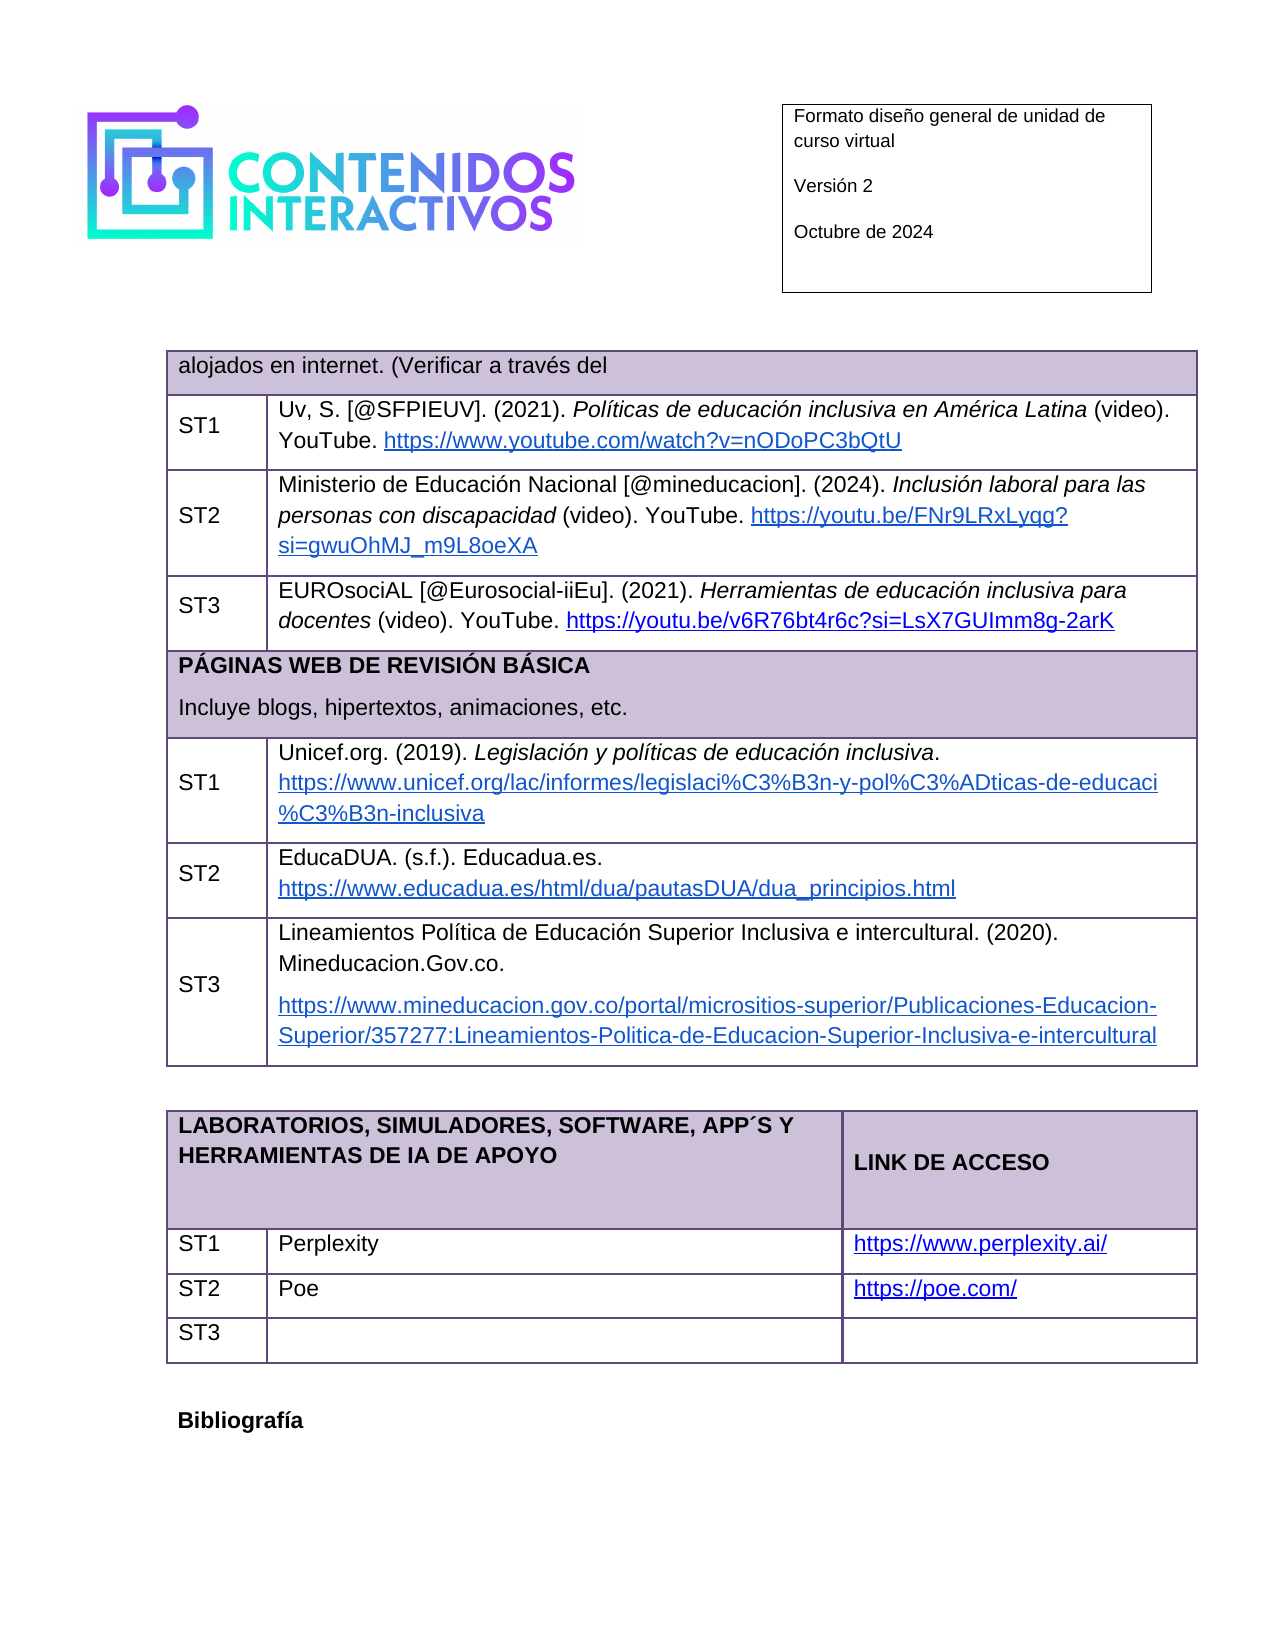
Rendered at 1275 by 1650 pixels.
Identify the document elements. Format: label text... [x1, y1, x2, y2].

table_cell https://www.perplexity.ai/ [844, 1230, 1196, 1272]
table_cell Poe [268, 1275, 841, 1317]
table_cell ST1 [168, 1230, 266, 1272]
table_cell Perplexity [268, 1230, 841, 1272]
table_cell Lineamientos Política de Educación Superior Inclusiva e intercultural. (2020). Mineducacion.Gov.co. https://www.mineducacion.gov.co/portal/micrositios-superior/Publicaciones-Educacion-Superior/357277:Lineamientos-Politica-de-Educacion-Superior-Inclusiva-e-intercultural [268, 919, 1196, 1065]
picture [76, 103, 583, 247]
table_cell ST2 [168, 844, 266, 917]
table_cell Uv, S. [@SFPIEUV]. (2021). Políticas de educación inclusiva en América Latina (video). YouTube. https://www.youtube.com/watch?v=nODoPC3bQtU [268, 396, 1196, 469]
subtitle Bibliografía [177, 1407, 1098, 1433]
table_cell ST1 [168, 396, 266, 469]
table_cell PÁGINAS WEB DE REVISIÓN BÁSICA Incluye blogs, hipertextos, animaciones, etc. [168, 652, 1196, 737]
table_cell Ministerio de Educación Nacional [@mineducacion]. (2024). Inclusión laboral para las personas con discapacidad (video). YouTube. https://youtu.be/FNr9LRxLyqg?si=gwuOhMJ_m9L8oeXA [268, 471, 1196, 574]
table_header LABORATORIOS, SIMULADORES, SOFTWARE, APP´S Y HERRAMIENTAS DE IA DE APOYO [168, 1112, 841, 1228]
table_cell EducaDUA. (s.f.). Educadua.es. https://www.educadua.es/html/dua/pautasDUA/dua_principios.html [268, 844, 1196, 917]
table_cell [844, 1319, 1196, 1362]
table_cell ST3 [168, 577, 266, 649]
table_cell ST2 [168, 1275, 266, 1317]
table_cell ST2 [168, 471, 266, 574]
table_cell Unicef.org. (2019). Legislación y políticas de educación inclusiva. https://www.unicef.org/lac/informes/legislaci%C3%B3n-y-pol%C3%ADticas-de-educaci%C3%B3n-inclusiva [268, 739, 1196, 842]
table_cell [268, 1319, 841, 1362]
table_cell ST3 [168, 919, 266, 1065]
table_cell ST3 [168, 1319, 266, 1362]
table_cell https://poe.com/ [844, 1275, 1196, 1317]
table_cell EUROsociAL [@Eurosocial-iiEu]. (2021). Herramientas de educación inclusiva para docentes (video). YouTube. https://youtu.be/v6R76bt4r6c?si=LsX7GUImm8g-2arK [268, 577, 1196, 649]
table_header LINK DE ACCESO [844, 1112, 1196, 1228]
table_cell ST1 [168, 739, 266, 842]
